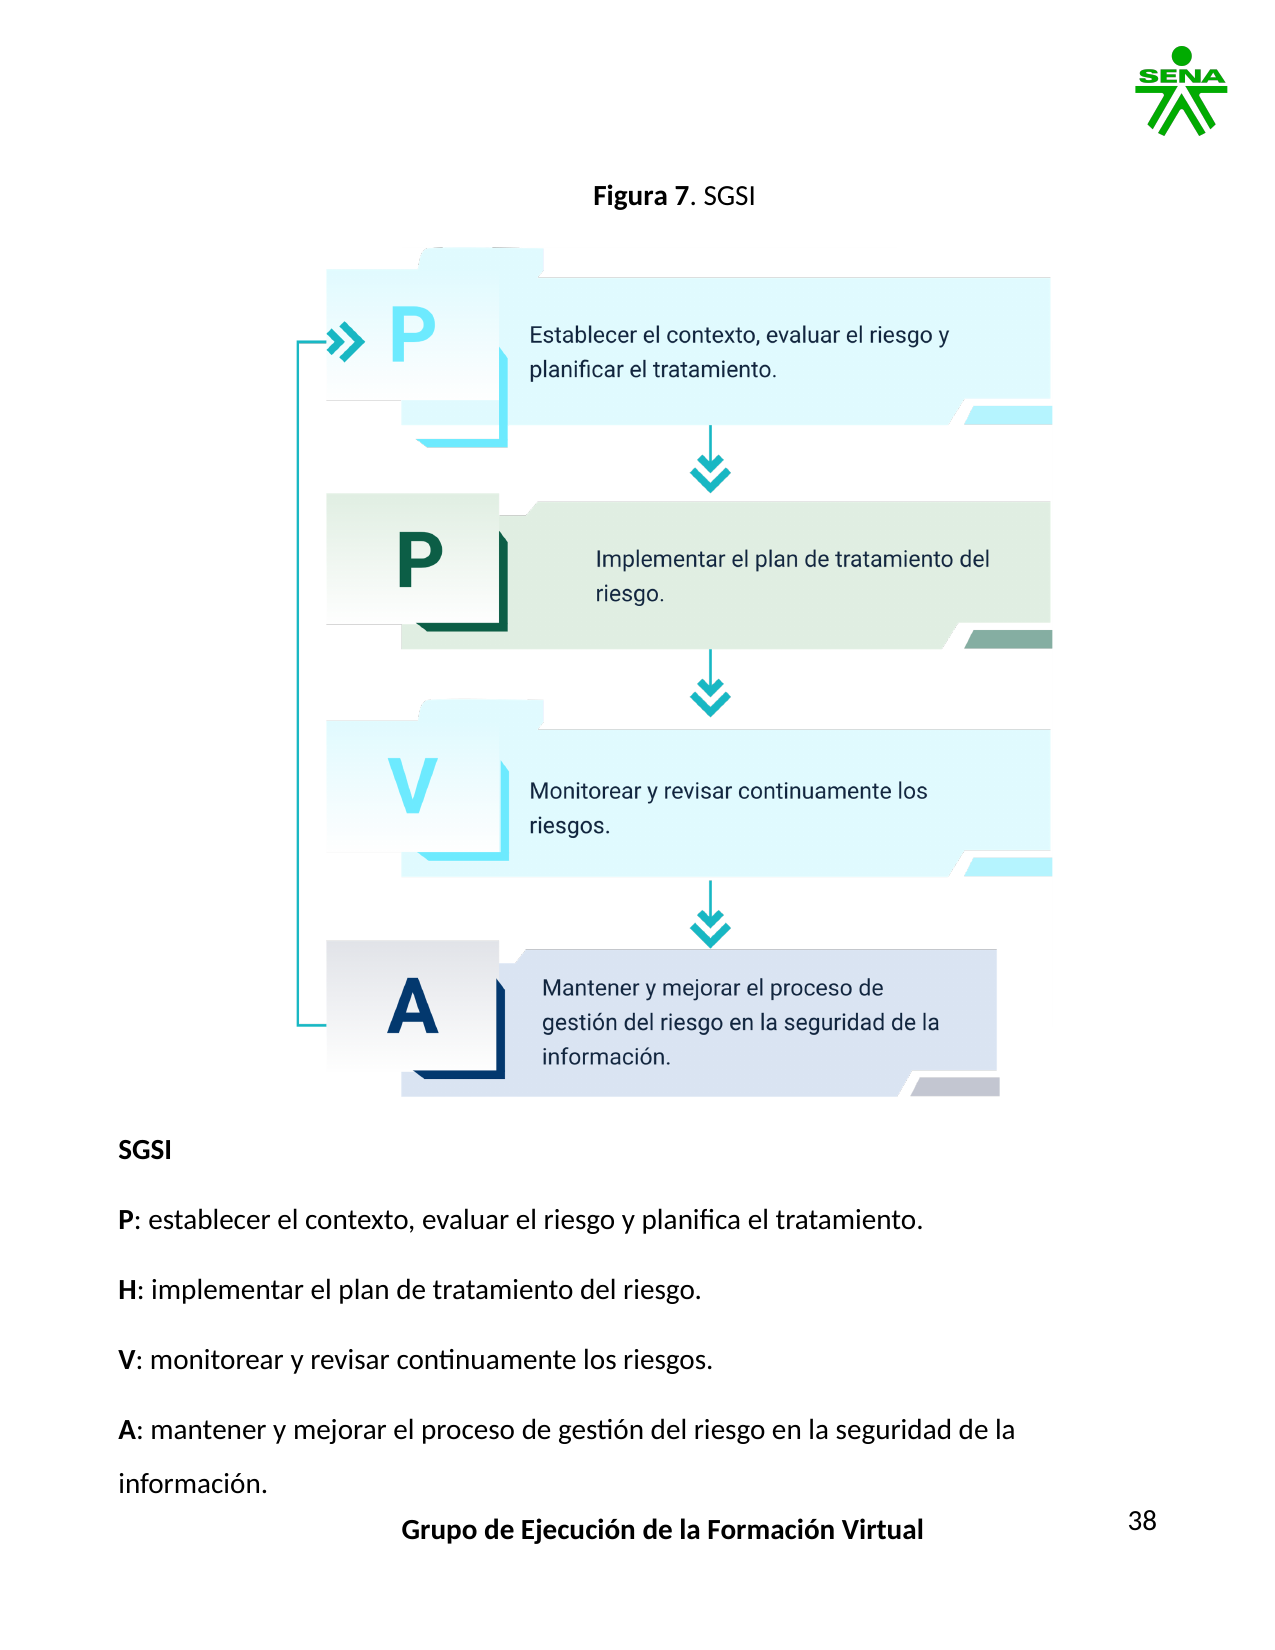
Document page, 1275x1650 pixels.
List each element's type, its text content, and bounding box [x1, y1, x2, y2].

picture [1135, 46, 1228, 136]
text SGSI [118, 1131, 1157, 1166]
text H: implementar el plan de tratamiento del riesgo. [118, 1271, 1157, 1307]
text A: mantener y mejorar el proceso de gestión del riesgo en la seguridad de la información. [118, 1411, 1157, 1500]
picture [296, 247, 1053, 1097]
text P: establecer el contexto, evaluar el riesgo y planifica el tratamiento. [118, 1201, 1157, 1237]
text Figura 7. SGSI [118, 177, 1157, 213]
text V: monitorear y revisar continuamente los riesgos. [118, 1341, 1157, 1377]
